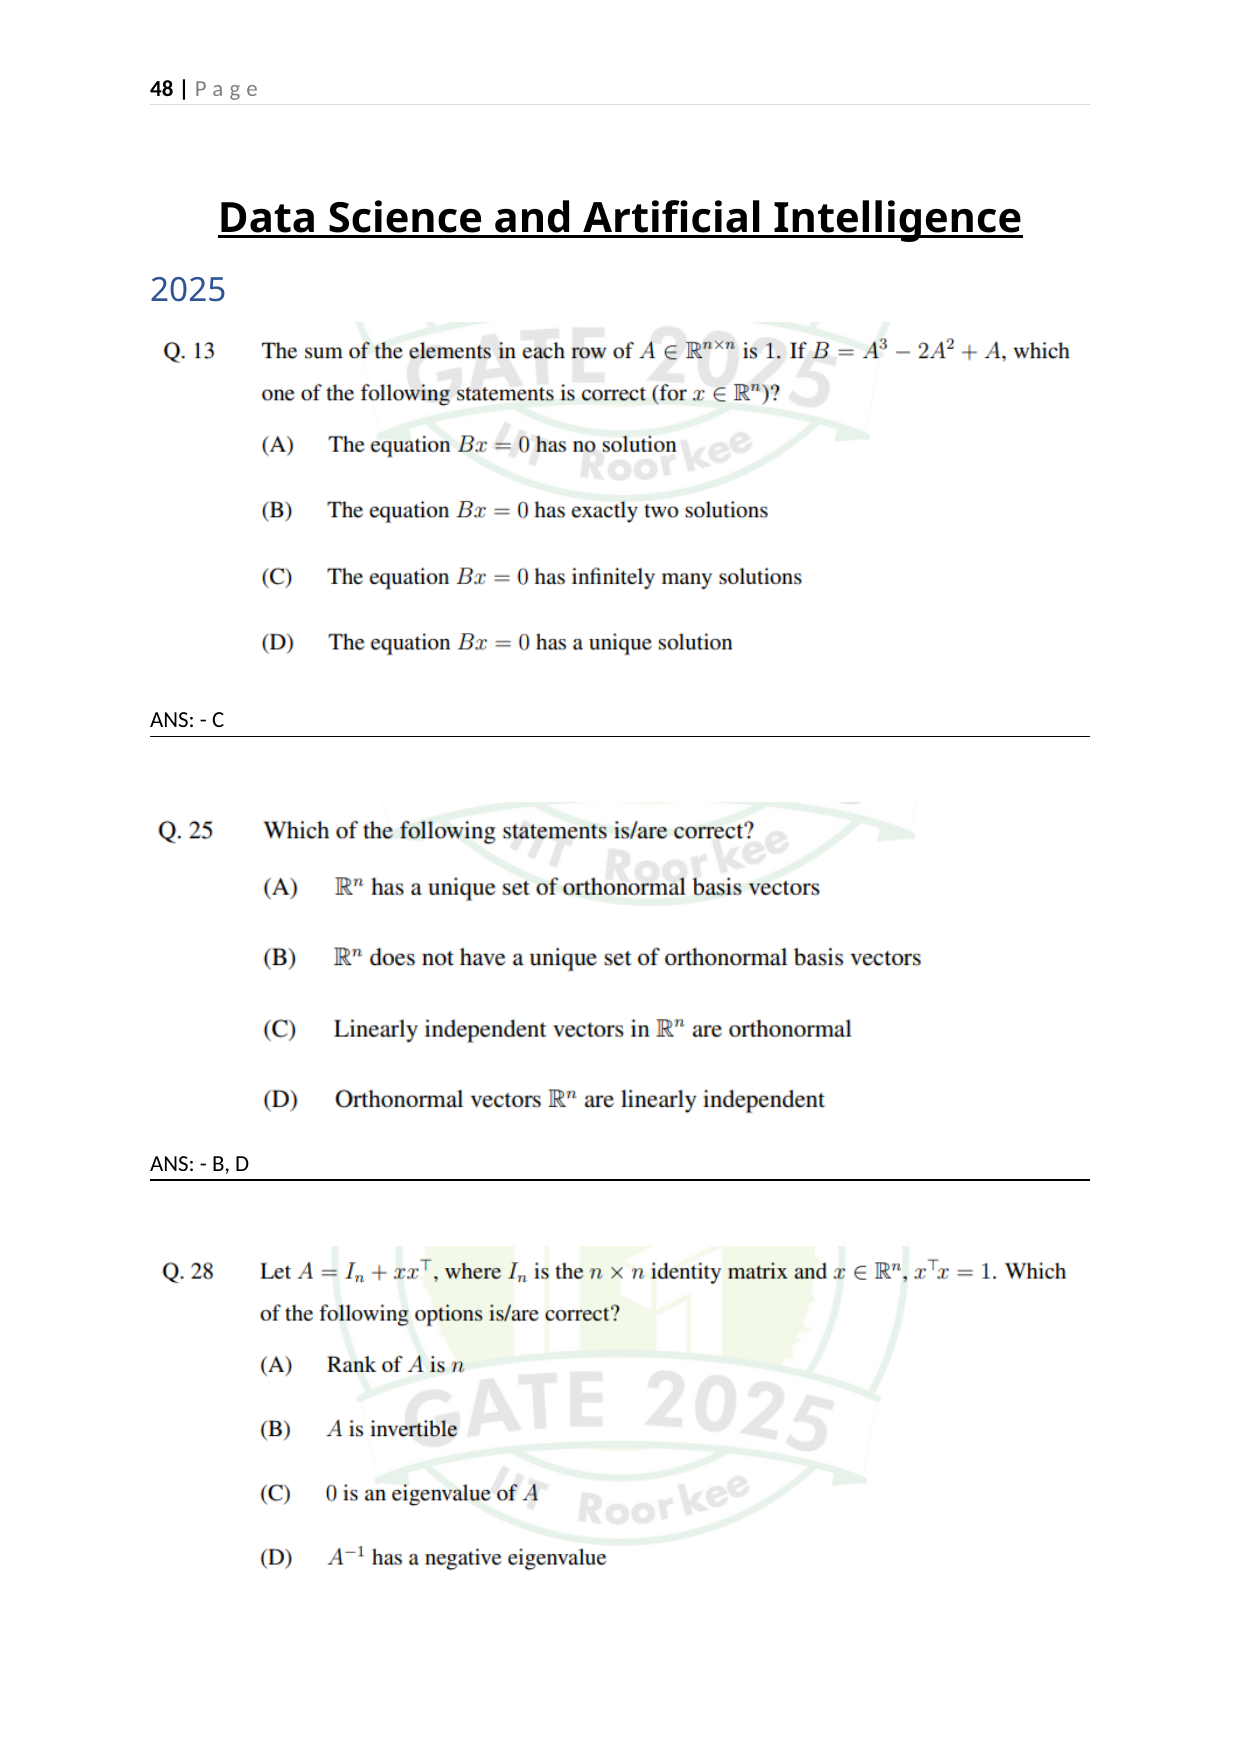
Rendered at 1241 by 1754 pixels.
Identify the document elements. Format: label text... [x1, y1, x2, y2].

subtitle 2025 [150, 265, 1090, 311]
text ANS: - B, D [150, 1149, 1090, 1179]
subtitle Data Science and Artificial Intelligence [150, 187, 1090, 244]
picture [150, 1246, 1091, 1588]
picture [150, 322, 1091, 687]
text ANS: - C [150, 706, 1090, 736]
picture [150, 802, 947, 1131]
